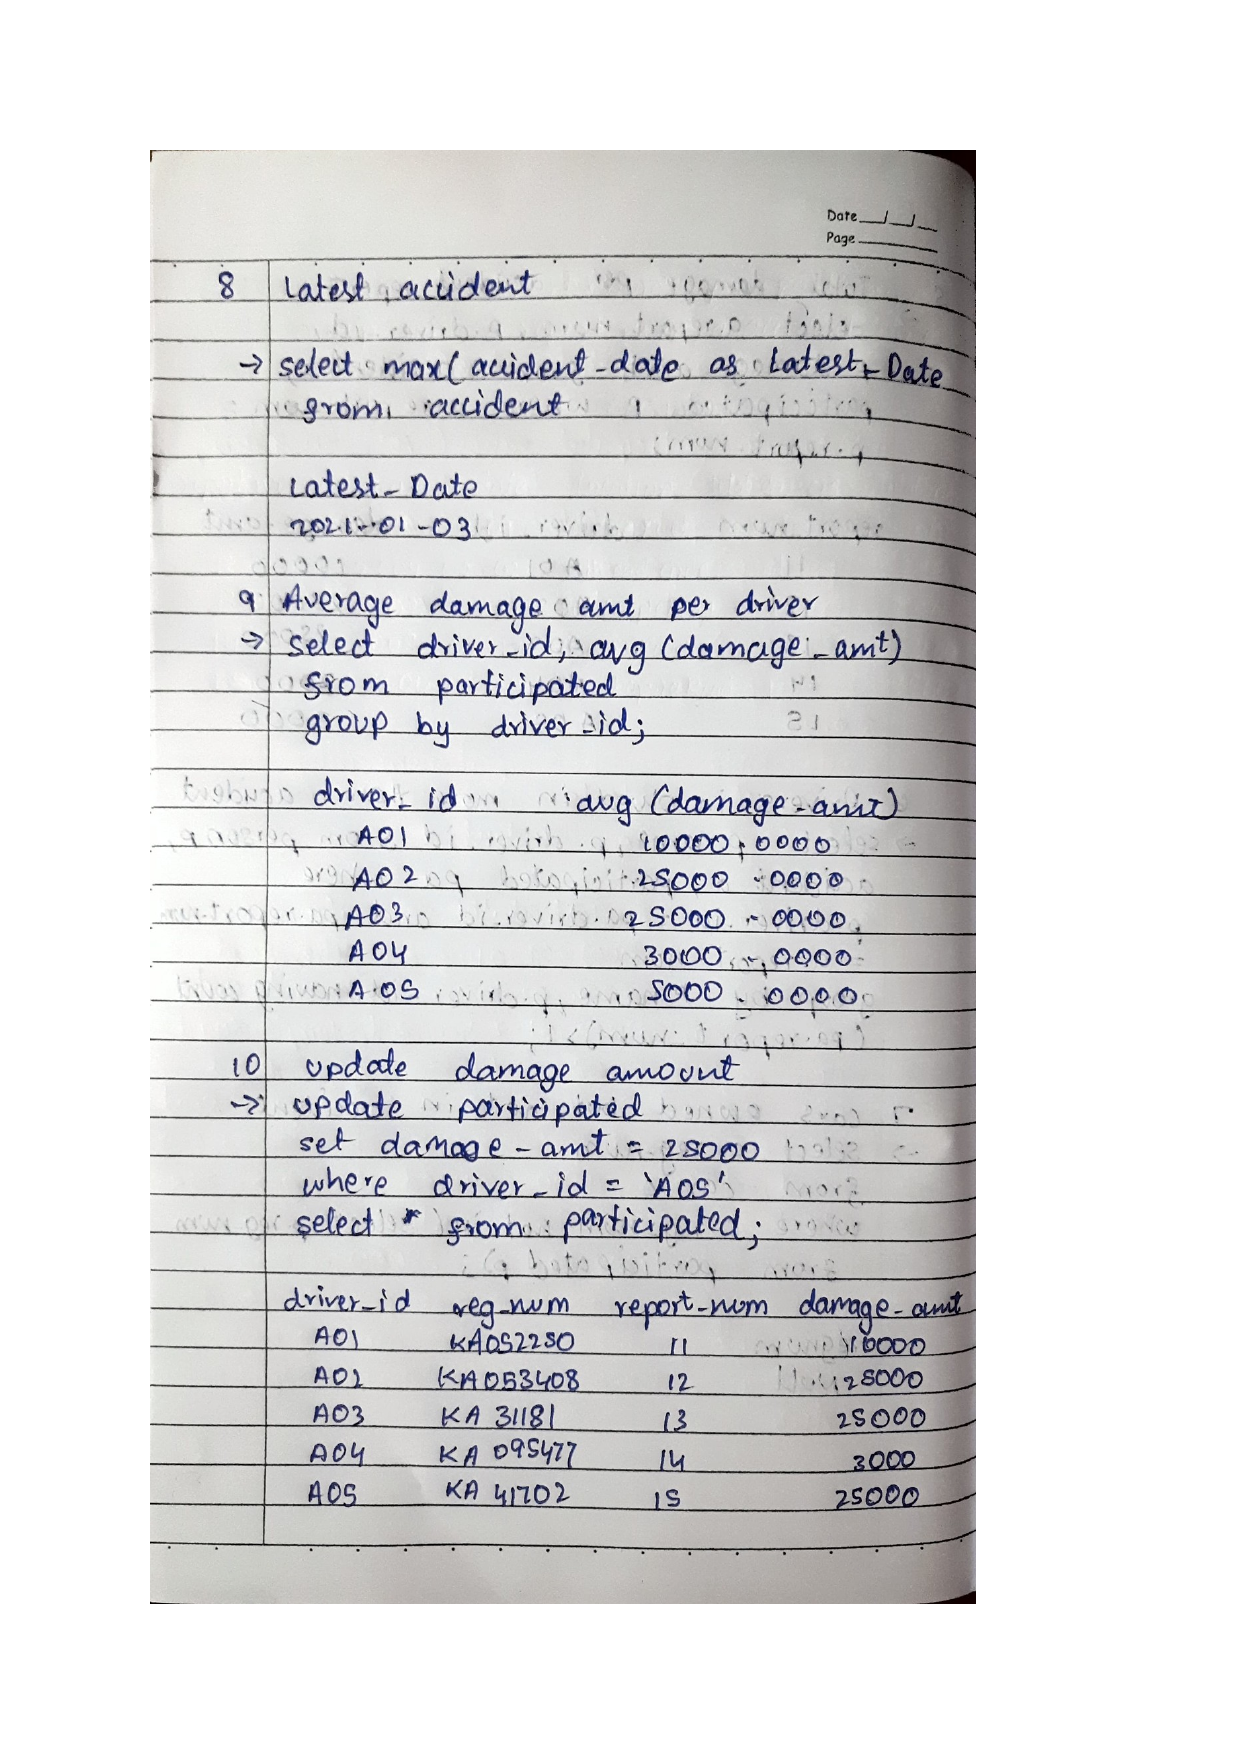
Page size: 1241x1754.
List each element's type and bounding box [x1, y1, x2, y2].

picture [150, 150, 976, 1604]
